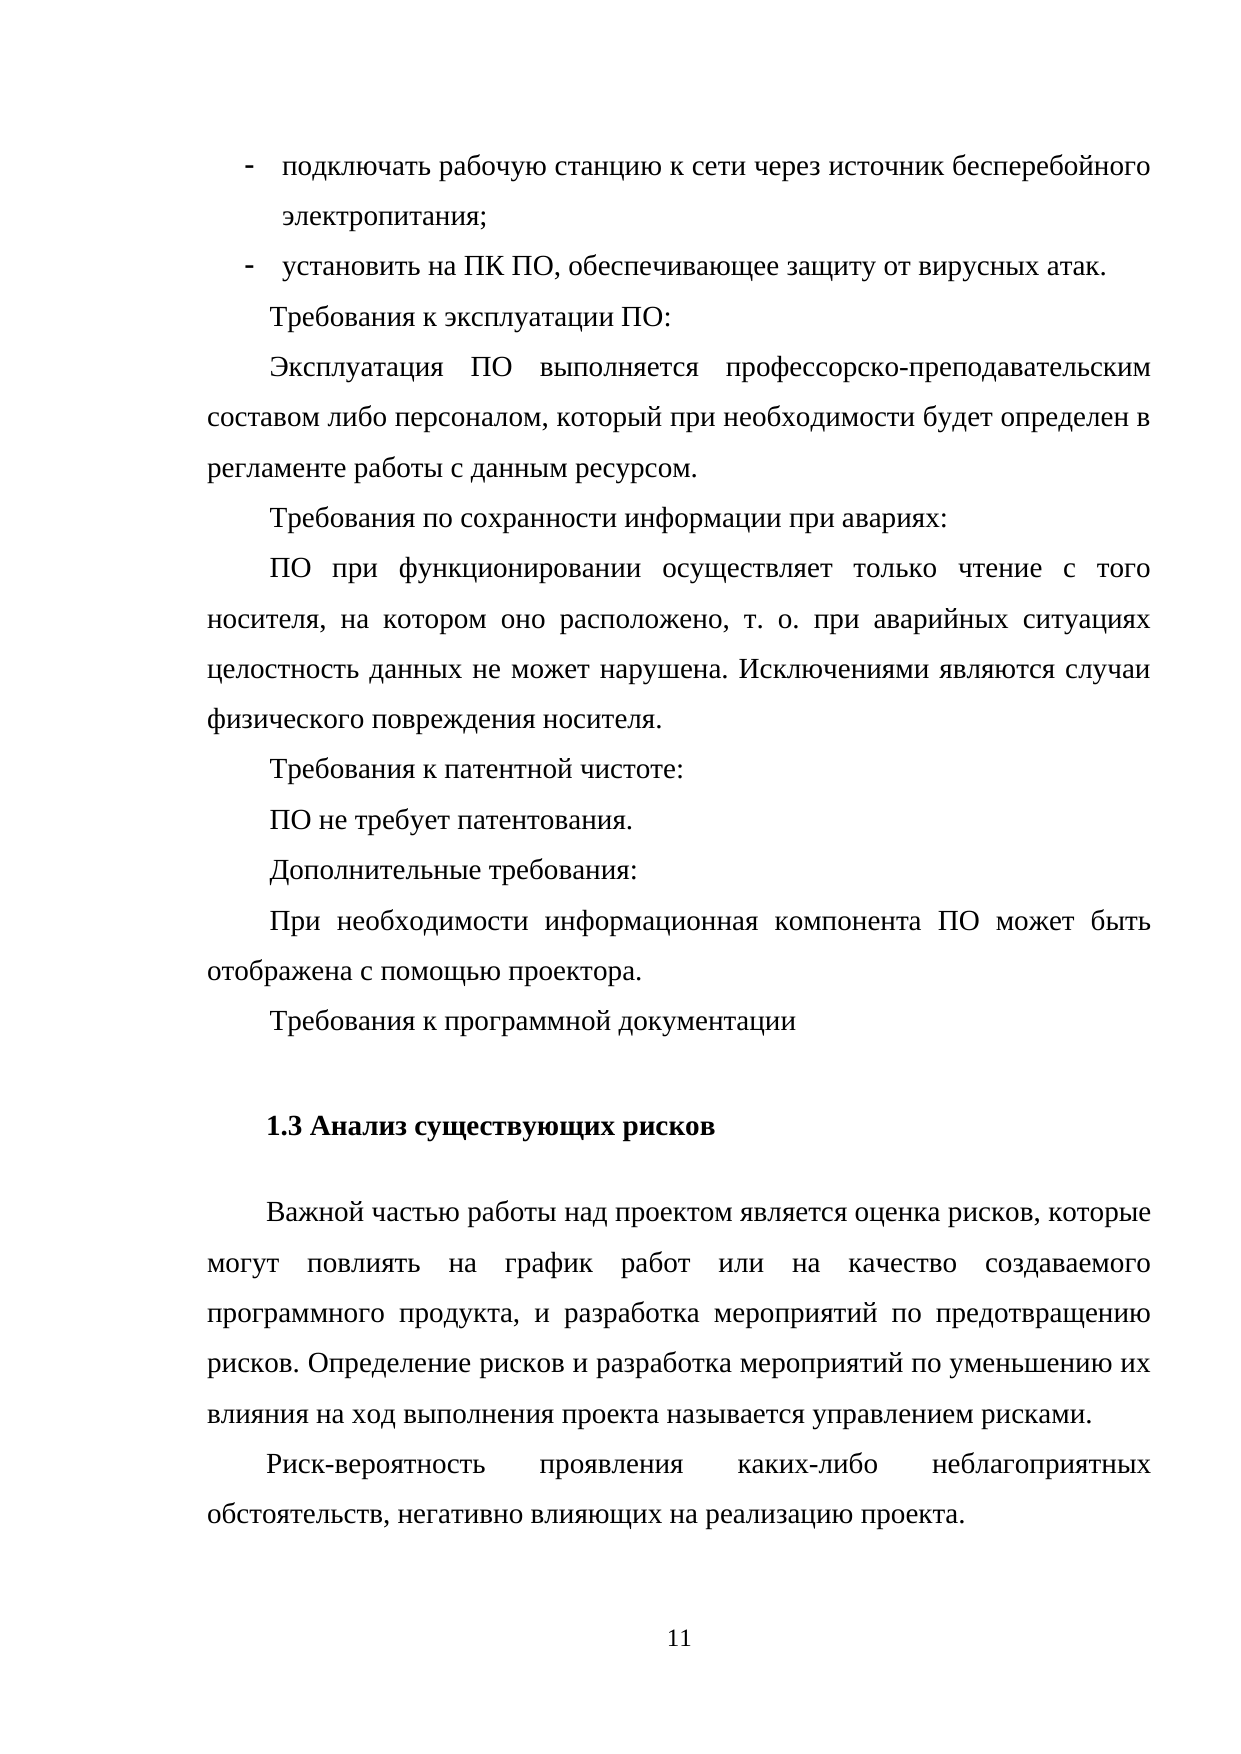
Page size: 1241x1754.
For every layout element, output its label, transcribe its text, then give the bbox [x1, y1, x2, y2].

list установить на ПК ПО, обеспечивающее защиту от вирусных атак. [244, 248, 1152, 282]
text Требования к эксплуатации ПО: [207, 299, 1152, 332]
text Требования к патентной чистоте: [207, 752, 1152, 785]
text Требования к программной документации [207, 1003, 1152, 1037]
list подключать рабочую станцию к сети через источник бесперебойного электропитания; [244, 148, 1152, 232]
text ПО не требует патентования. [207, 802, 1152, 836]
text Важной частью работы над проектом является оценка рисков, которые могут повлиять на график работ или на качество создаваемого программного продукта, и разработка мероприятий по предотвращению рисков. Определение рисков и разработка мероприятий по уменьшению их влияния на ход выполнения проекта называется управлением рисками. [207, 1194, 1152, 1429]
text При необходимости информационная компонента ПО может быть отображена с помощью проектора. [207, 903, 1152, 986]
text Дополнительные требования: [207, 852, 1152, 886]
text Риск-вероятность проявления каких-либо неблагоприятных обстоятельств, негативно влияющих на реализацию проекта. [207, 1446, 1152, 1530]
text Требования по сохранности информации при авариях: [207, 500, 1152, 534]
text Эксплуатация ПО выполняется профессорско-преподавательским составом либо персоналом, который при необходимости будет определен в регламенте работы с данным ресурсом. [207, 349, 1152, 483]
text ПО при функционировании осуществляет только чтение с того носителя, на котором оно расположено, т. о. при аварийных ситуациях целостность данных не может нарушена. Исключениями являются случаи физического повреждения носителя. [207, 550, 1152, 735]
subtitle 1.3 Анализ существующих рисков [266, 1108, 1152, 1142]
